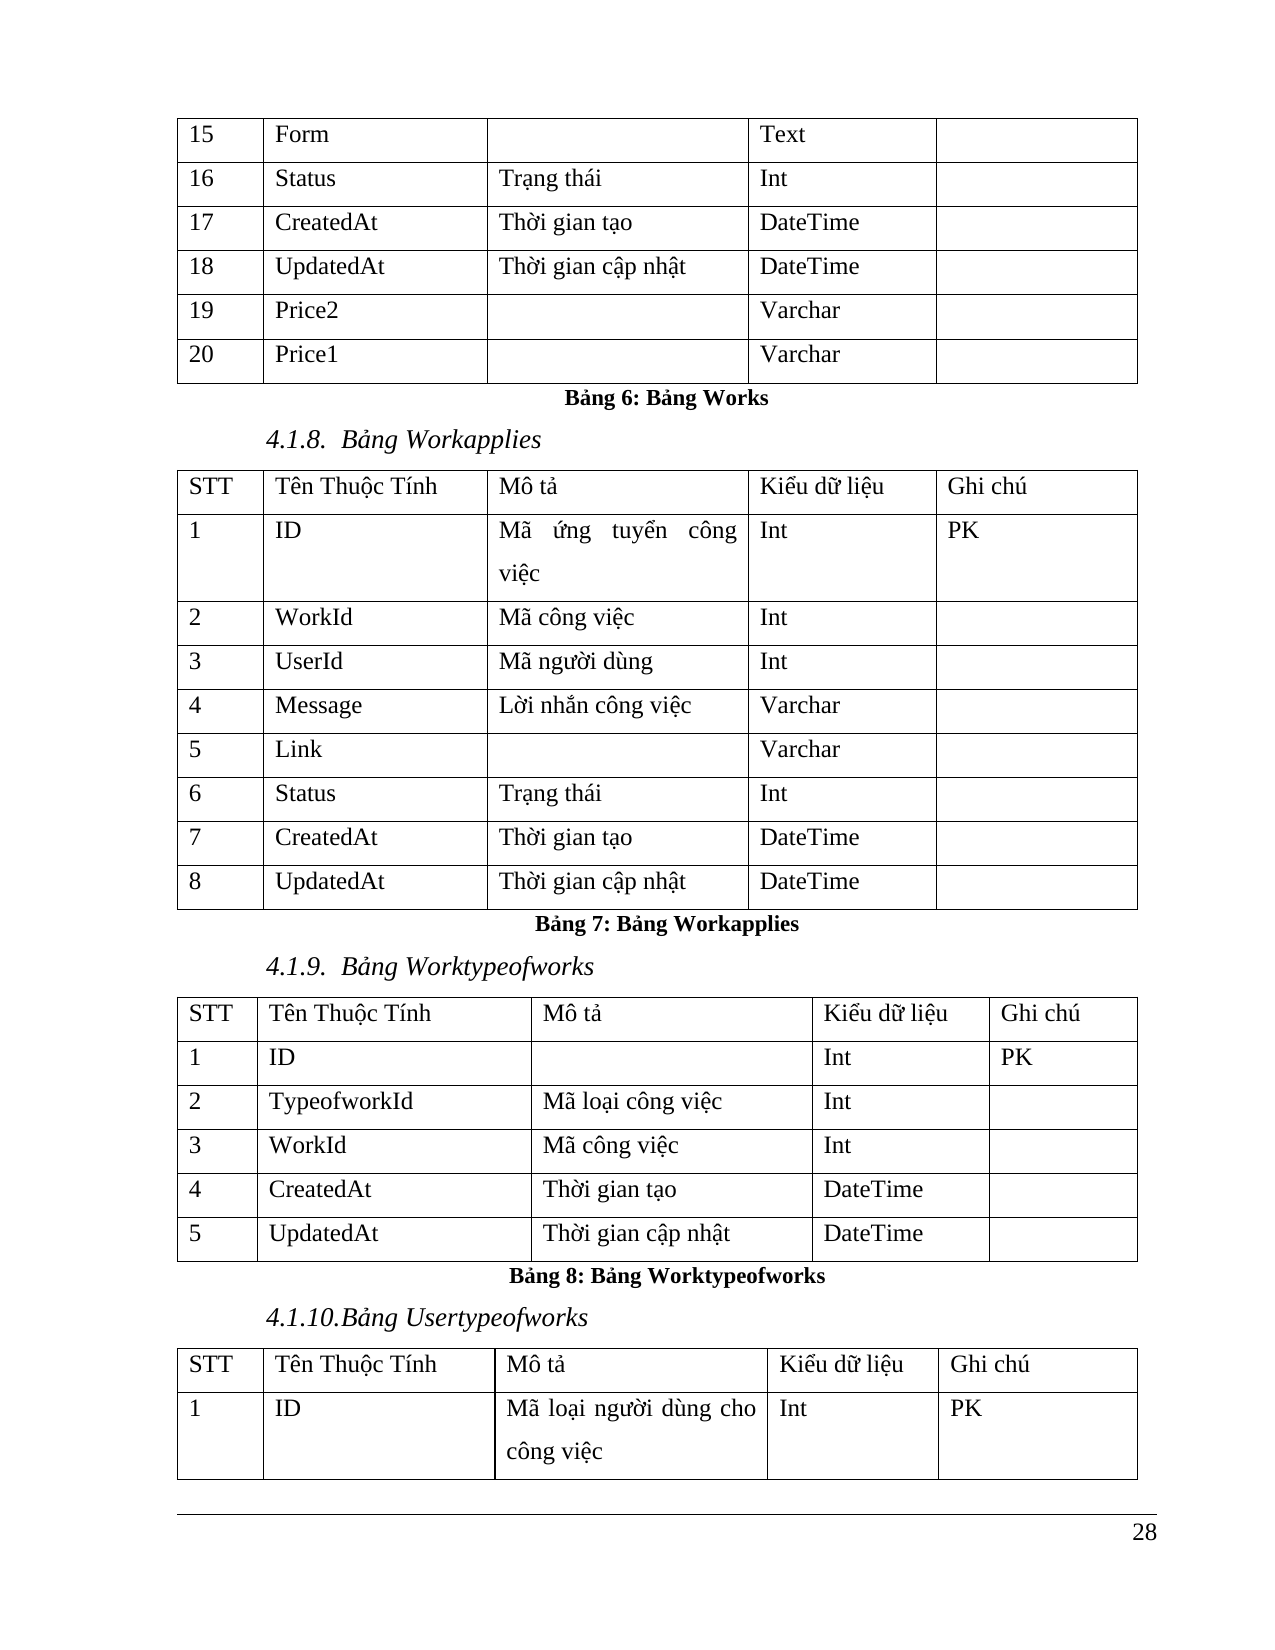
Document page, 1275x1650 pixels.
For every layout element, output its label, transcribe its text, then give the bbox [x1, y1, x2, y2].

table_cell [937, 734, 1137, 777]
table_cell Link [264, 734, 487, 777]
table_cell [937, 295, 1137, 338]
table_cell Varchar [749, 690, 936, 733]
table_cell 20 [178, 340, 263, 382]
table_cell [937, 866, 1137, 909]
table_cell 16 [178, 163, 263, 206]
list Bảng Workapplies [266, 423, 1157, 454]
table_cell [937, 251, 1137, 294]
table_cell TypeofworkId [258, 1086, 531, 1129]
table_cell Int [768, 1393, 938, 1479]
table_cell 1 [178, 1393, 263, 1479]
table_cell [937, 646, 1137, 689]
table_cell 17 [178, 207, 263, 250]
table_header STT [178, 471, 263, 514]
table_cell Thời gian tạo [488, 822, 748, 865]
table_cell Mã người dùng [488, 646, 748, 689]
table_cell Trạng thái [488, 163, 748, 206]
table_cell [937, 340, 1137, 382]
table_cell [937, 207, 1137, 250]
table_header Ghi chú [939, 1349, 1137, 1392]
table_cell Price1 [264, 340, 487, 382]
table_cell 7 [178, 822, 263, 865]
table_cell 8 [178, 866, 263, 909]
table_header Kiểu dữ liệu [768, 1349, 938, 1392]
table_cell Int [813, 1086, 989, 1129]
table_header Ghi chú [990, 998, 1137, 1041]
table_header Ghi chú [937, 471, 1137, 514]
table_cell Mã ứng tuyển công việc [488, 515, 748, 601]
table_cell UserId [264, 646, 487, 689]
table_cell CreatedAt [258, 1174, 531, 1217]
table_cell [937, 119, 1137, 162]
table_cell WorkId [258, 1130, 531, 1173]
list Bảng Worktypeofworks [266, 950, 1157, 981]
table_cell Int [813, 1130, 989, 1173]
table_cell Text [749, 119, 936, 162]
table_cell Thời gian cập nhật [488, 866, 748, 909]
table_cell Int [813, 1042, 989, 1085]
table_cell 3 [178, 646, 263, 689]
table_cell DateTime [749, 866, 936, 909]
table_cell Price2 [264, 295, 487, 338]
table_cell Mã loại người dùng cho công việc [496, 1393, 767, 1479]
table_cell [990, 1086, 1137, 1129]
table_cell DateTime [813, 1174, 989, 1217]
table_cell Varchar [749, 340, 936, 382]
table_cell [488, 734, 748, 777]
table_cell [488, 340, 748, 382]
list Bảng Usertypeofworks [266, 1301, 1157, 1333]
table_cell 3 [178, 1130, 257, 1173]
table_cell Varchar [749, 734, 936, 777]
table_cell Int [749, 602, 936, 645]
table_cell Trạng thái [488, 778, 748, 821]
table_header Mô tả [496, 1349, 767, 1392]
table_cell ID [264, 1393, 494, 1479]
table_cell UpdatedAt [258, 1218, 531, 1261]
table_cell 18 [178, 251, 263, 294]
table_cell Status [264, 163, 487, 206]
table_cell Mã công việc [532, 1130, 812, 1173]
table_cell 4 [178, 690, 263, 733]
table_cell DateTime [749, 251, 936, 294]
table_cell 2 [178, 602, 263, 645]
table_header Tên Thuộc Tính [258, 998, 531, 1041]
table_cell DateTime [749, 207, 936, 250]
table_cell UpdatedAt [264, 251, 487, 294]
table_cell Int [749, 778, 936, 821]
table_cell CreatedAt [264, 207, 487, 250]
table_cell Thời gian tạo [488, 207, 748, 250]
table_cell WorkId [264, 602, 487, 645]
table_cell ID [264, 515, 487, 601]
table_cell [937, 602, 1137, 645]
table_cell Form [264, 119, 487, 162]
table_cell Thời gian cập nhật [488, 251, 748, 294]
table_cell 5 [178, 1218, 257, 1261]
table_header Kiểu dữ liệu [813, 998, 989, 1041]
table_cell DateTime [749, 822, 936, 865]
table_cell 15 [178, 119, 263, 162]
table_cell Int [749, 163, 936, 206]
table_cell 5 [178, 734, 263, 777]
table_cell [532, 1042, 812, 1085]
table_cell Message [264, 690, 487, 733]
table_header STT [178, 1349, 263, 1392]
table_cell 1 [178, 515, 263, 601]
table_header Tên Thuộc Tính [264, 471, 487, 514]
table_cell PK [939, 1393, 1137, 1479]
table_cell 2 [178, 1086, 257, 1129]
table_cell [990, 1130, 1137, 1173]
table_cell 1 [178, 1042, 257, 1085]
table_header Kiểu dữ liệu [749, 471, 936, 514]
table_cell PK [990, 1042, 1137, 1085]
table_cell DateTime [813, 1218, 989, 1261]
table_cell Mã loại công việc [532, 1086, 812, 1129]
table_header Tên Thuộc Tính [264, 1349, 494, 1392]
table_cell 6 [178, 778, 263, 821]
table_header STT [178, 998, 257, 1041]
table_cell UpdatedAt [264, 866, 487, 909]
table_cell Mã công việc [488, 602, 748, 645]
table_cell [937, 163, 1137, 206]
table_cell [488, 295, 748, 338]
table_cell 19 [178, 295, 263, 338]
table_cell Status [264, 778, 487, 821]
table_cell [990, 1218, 1137, 1261]
table_header Mô tả [488, 471, 748, 514]
table_cell [990, 1174, 1137, 1217]
table_cell Int [749, 515, 936, 601]
table_header Mô tả [532, 998, 812, 1041]
table_cell Varchar [749, 295, 936, 338]
table_cell [488, 119, 748, 162]
table_cell Lời nhắn công việc [488, 690, 748, 733]
table_cell Int [749, 646, 936, 689]
table_cell [937, 690, 1137, 733]
table_cell Thời gian tạo [532, 1174, 812, 1217]
table_cell [937, 778, 1137, 821]
table_cell CreatedAt [264, 822, 487, 865]
table_cell PK [937, 515, 1137, 601]
table_cell ID [258, 1042, 531, 1085]
table_cell 4 [178, 1174, 257, 1217]
table_cell Thời gian cập nhật [532, 1218, 812, 1261]
table_cell [937, 822, 1137, 865]
